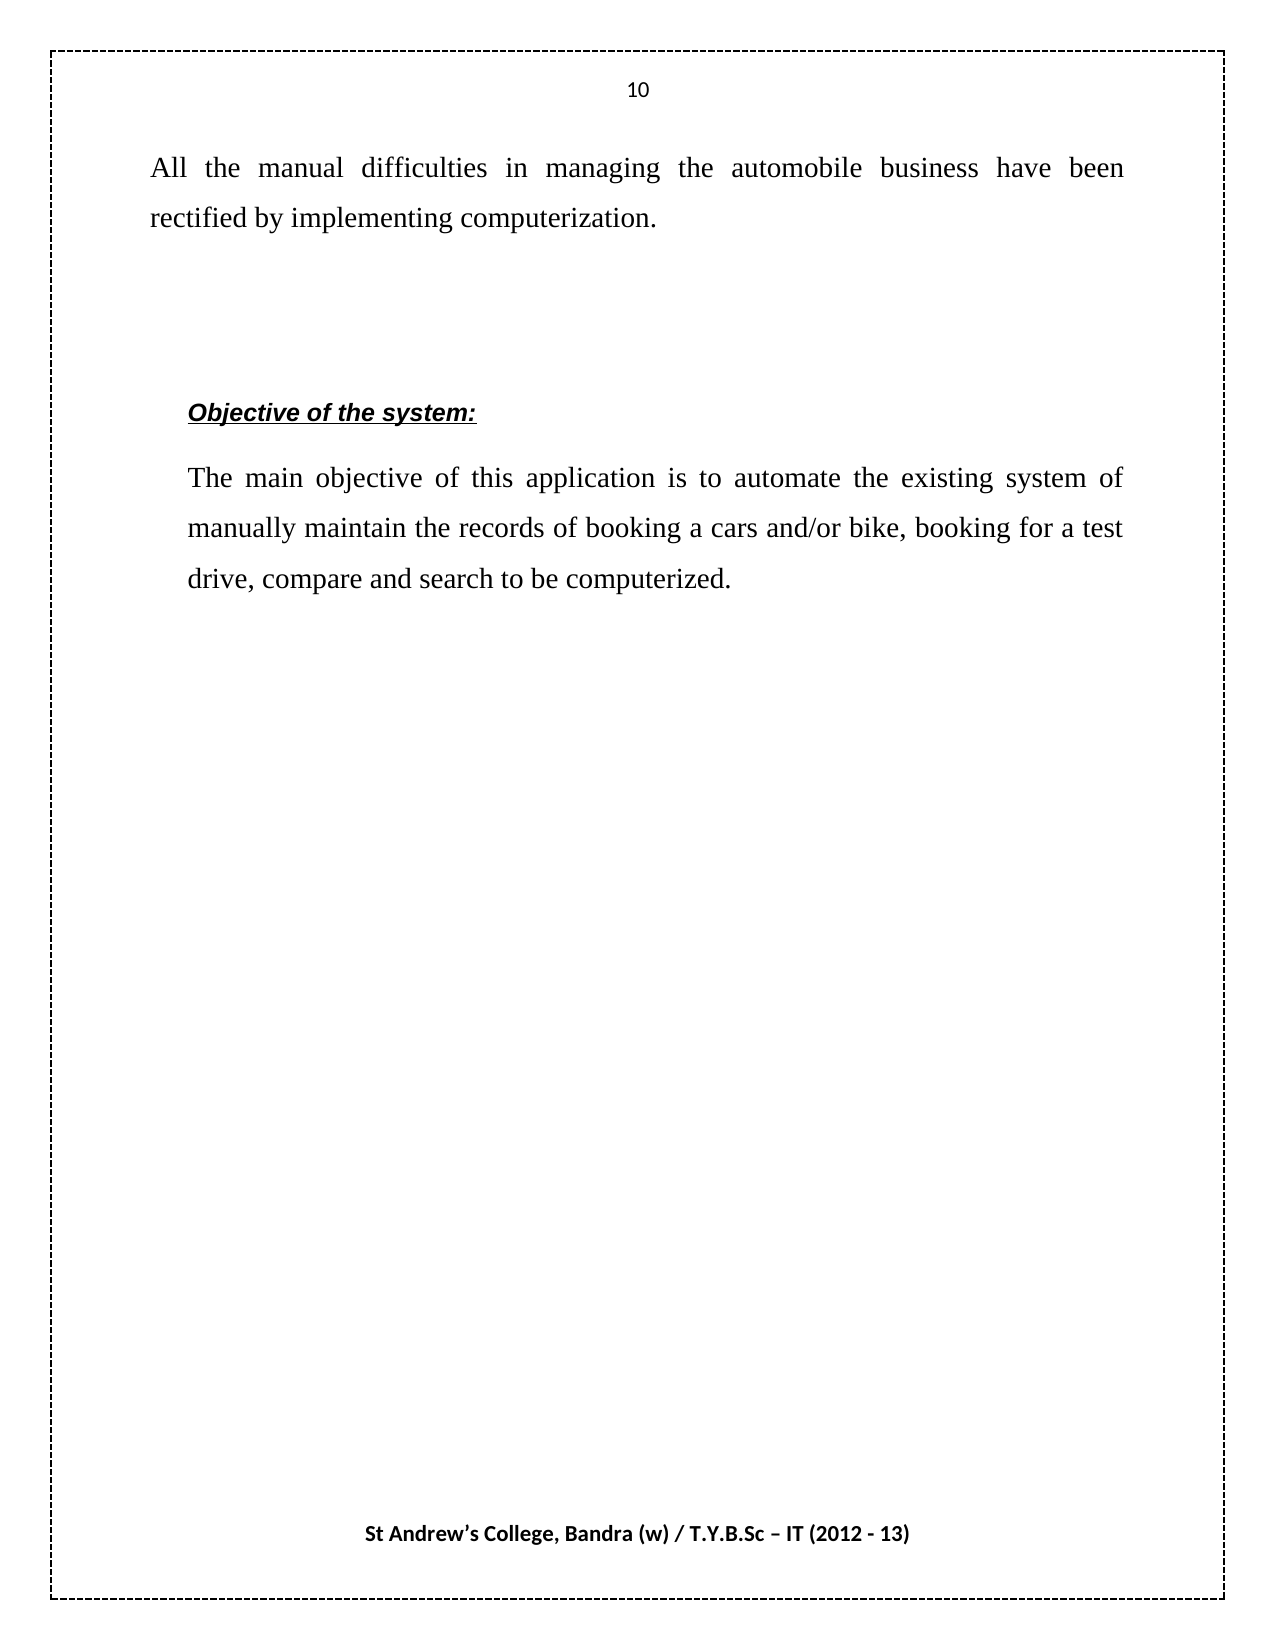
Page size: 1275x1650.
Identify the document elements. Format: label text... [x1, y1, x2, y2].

text All the manual difficulties in managing the automobile business have been rectified by implementing computerization. [150, 150, 1125, 234]
list Objective of the system: [187, 398, 1125, 427]
list The main objective of this application is to automate the existing system of manually maintain the records of booking a cars and/or bike, booking for a test drive, compare and search to be computerized. [187, 460, 1125, 594]
